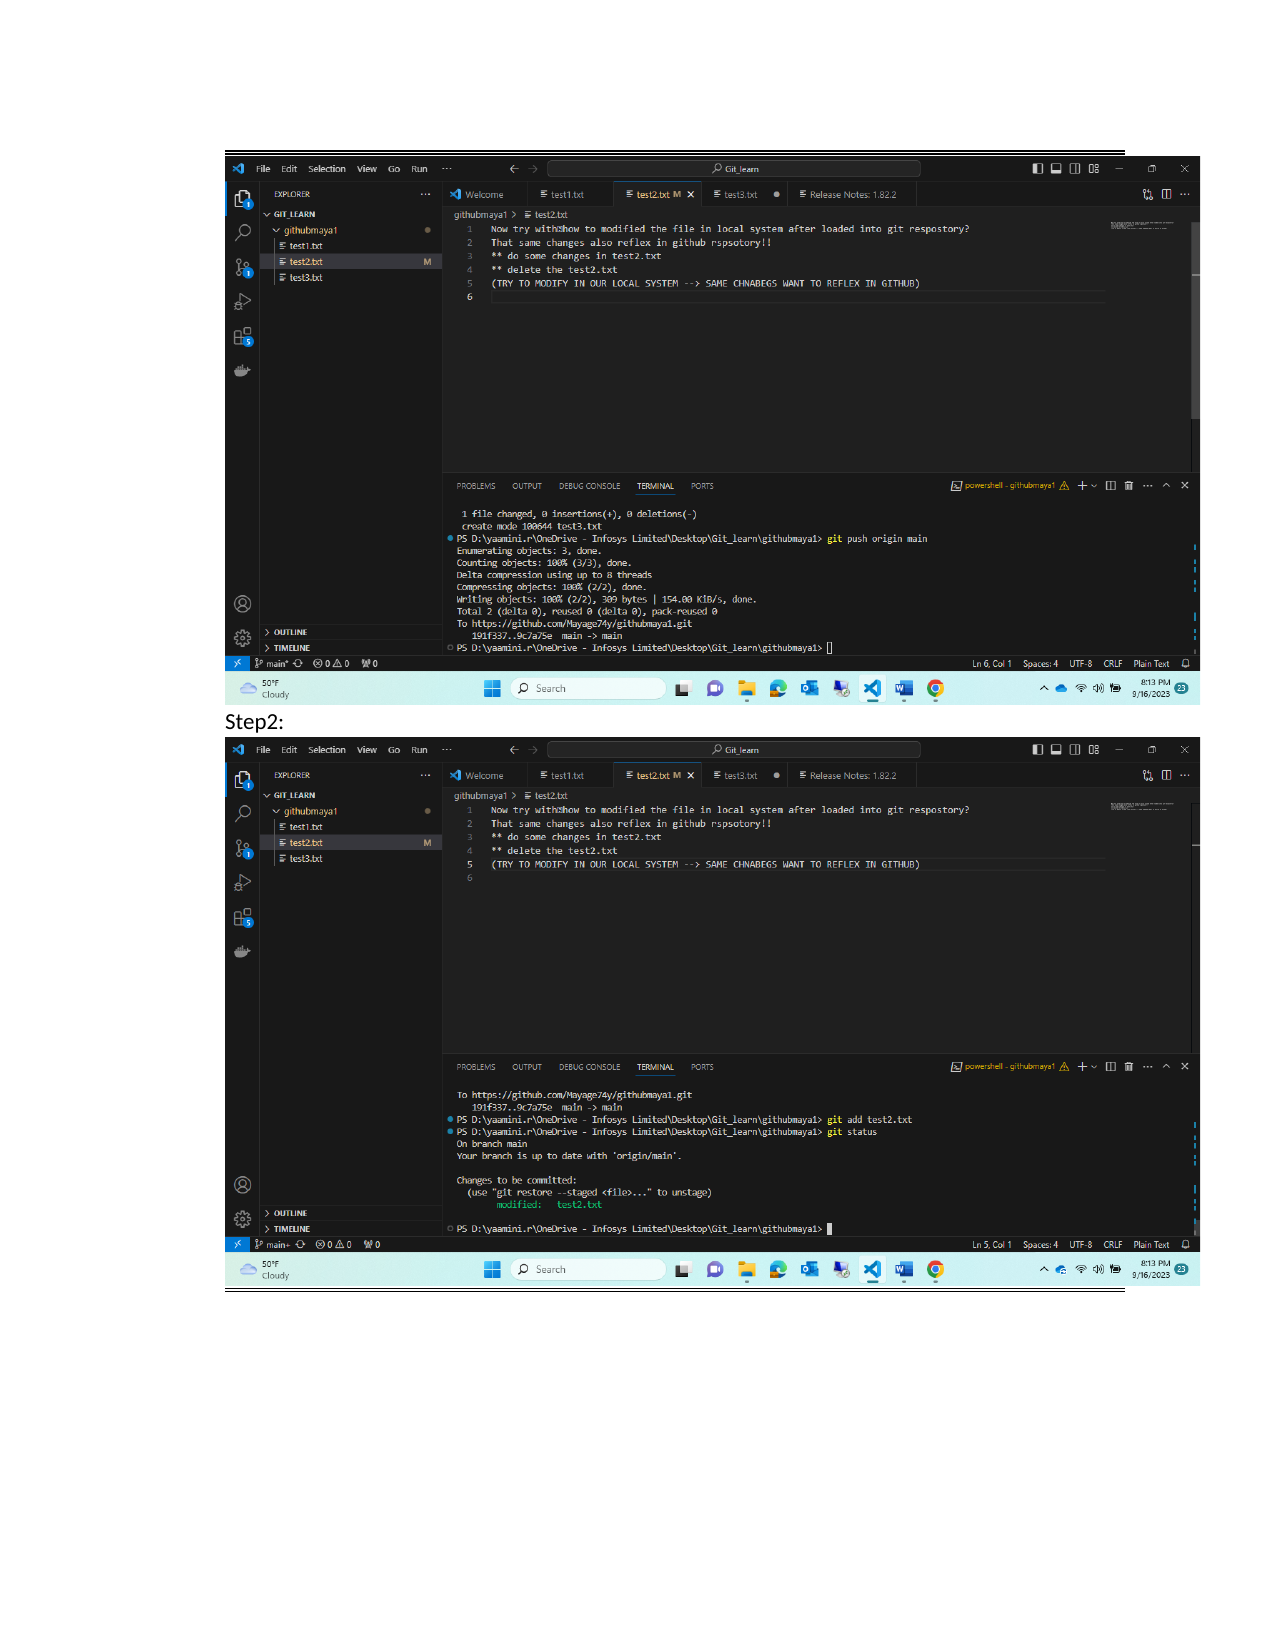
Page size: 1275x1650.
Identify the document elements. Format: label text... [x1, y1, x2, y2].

picture [225, 156, 1200, 705]
list Step2: [225, 705, 1125, 735]
picture [225, 737, 1200, 1286]
